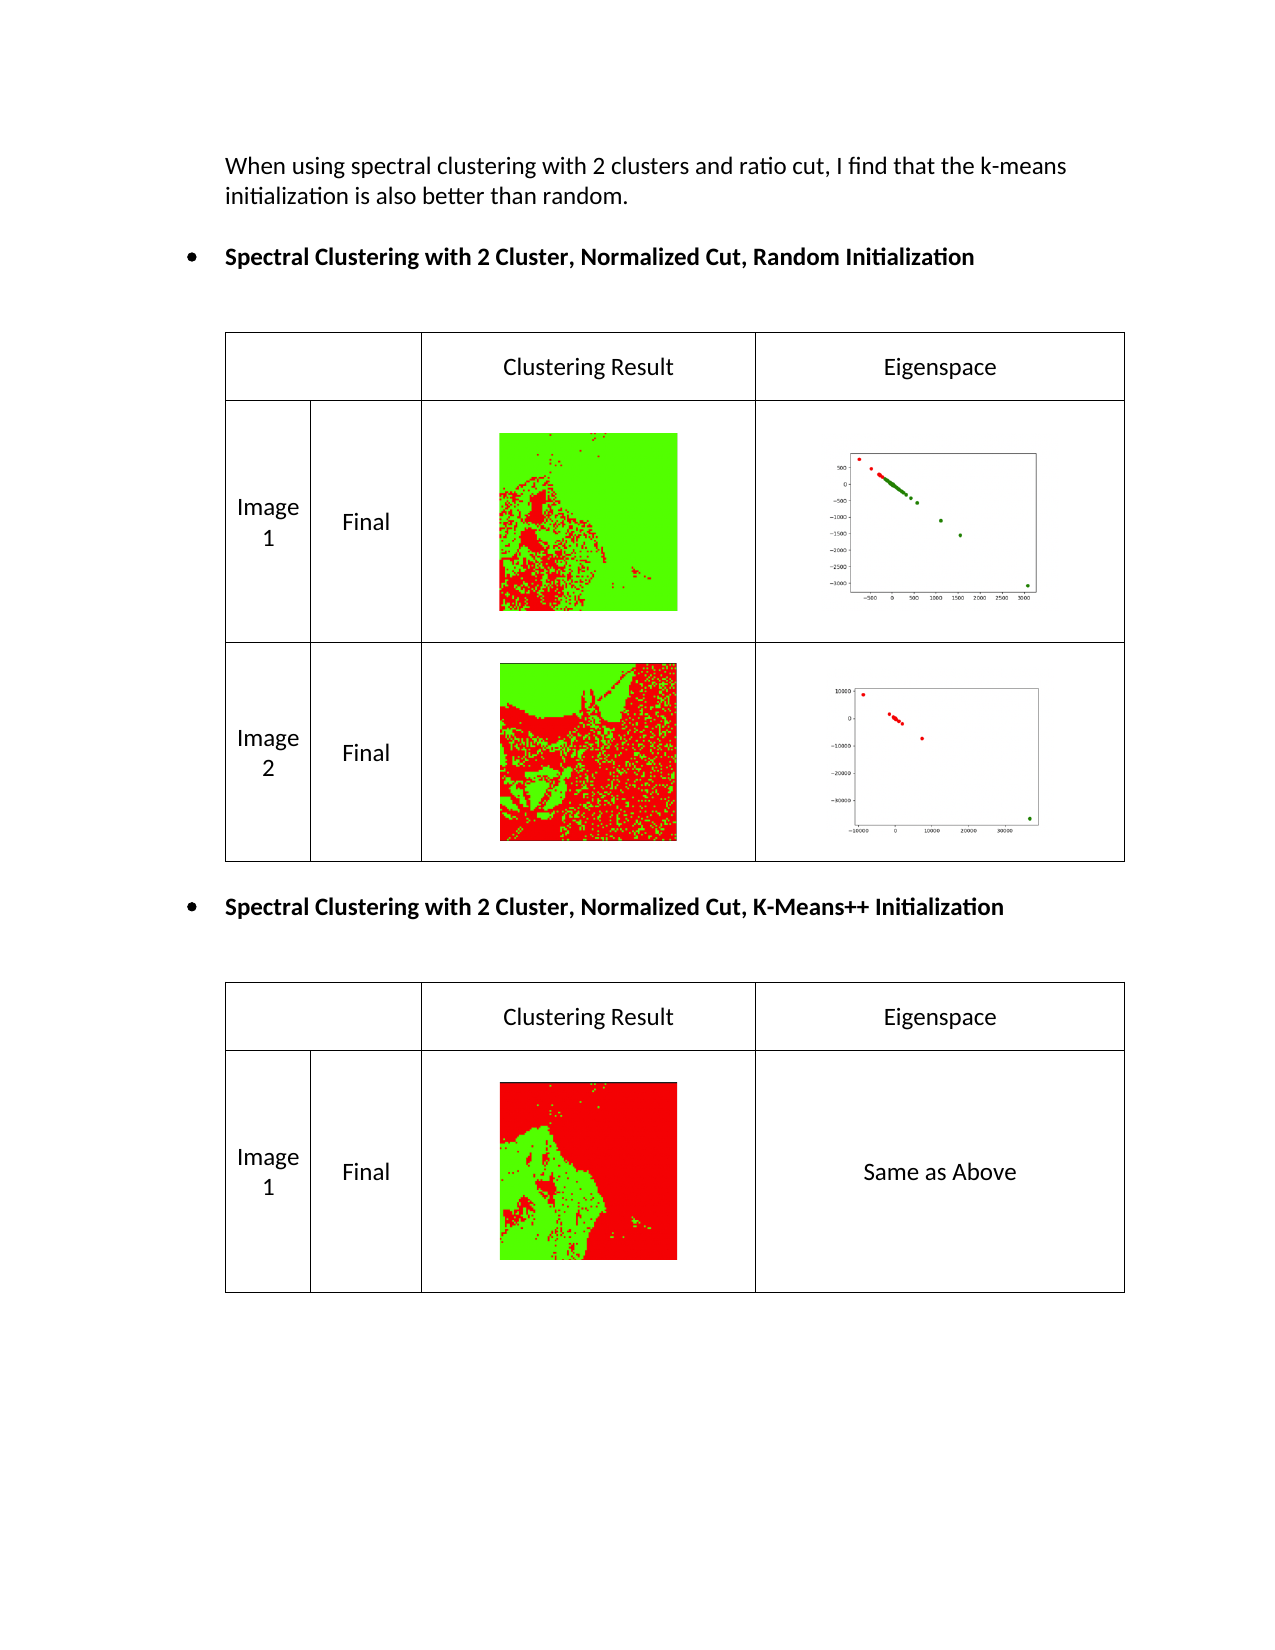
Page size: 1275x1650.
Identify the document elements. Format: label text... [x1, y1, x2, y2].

table_header [226, 333, 421, 400]
picture [825, 667, 1055, 837]
table_cell [422, 401, 755, 642]
table_cell [422, 1051, 755, 1292]
table_header Clustering Result [422, 983, 755, 1050]
table_header Eigenspace [756, 333, 1124, 400]
picture [500, 663, 677, 841]
table_cell Same as Above [756, 1051, 1124, 1292]
table_header Eigenspace [756, 983, 1124, 1050]
table_cell [756, 401, 1124, 642]
picture [499, 1082, 678, 1260]
table_cell [756, 643, 1124, 861]
table_cell Image 1 [226, 1051, 310, 1292]
list Spectral Clustering with 2 Cluster, Normalized Cut, K-Means++ Initialization [187, 891, 1125, 922]
table_cell Final [311, 1051, 421, 1292]
picture [499, 433, 678, 611]
table_cell Final [311, 643, 421, 861]
table_cell Image 2 [226, 643, 310, 861]
table_cell Image 1 [226, 401, 310, 642]
list When using spectral clustering with 2 clusters and ratio cut, I find that the k-means initialization is also better than random. [225, 150, 1125, 211]
table_cell Final [311, 401, 421, 642]
table_header [226, 983, 421, 1050]
list Spectral Clustering with 2 Cluster, Normalized Cut, Random Initialization [187, 242, 1125, 272]
table_header Clustering Result [422, 333, 755, 400]
table_cell [422, 643, 755, 861]
picture [820, 433, 1060, 611]
